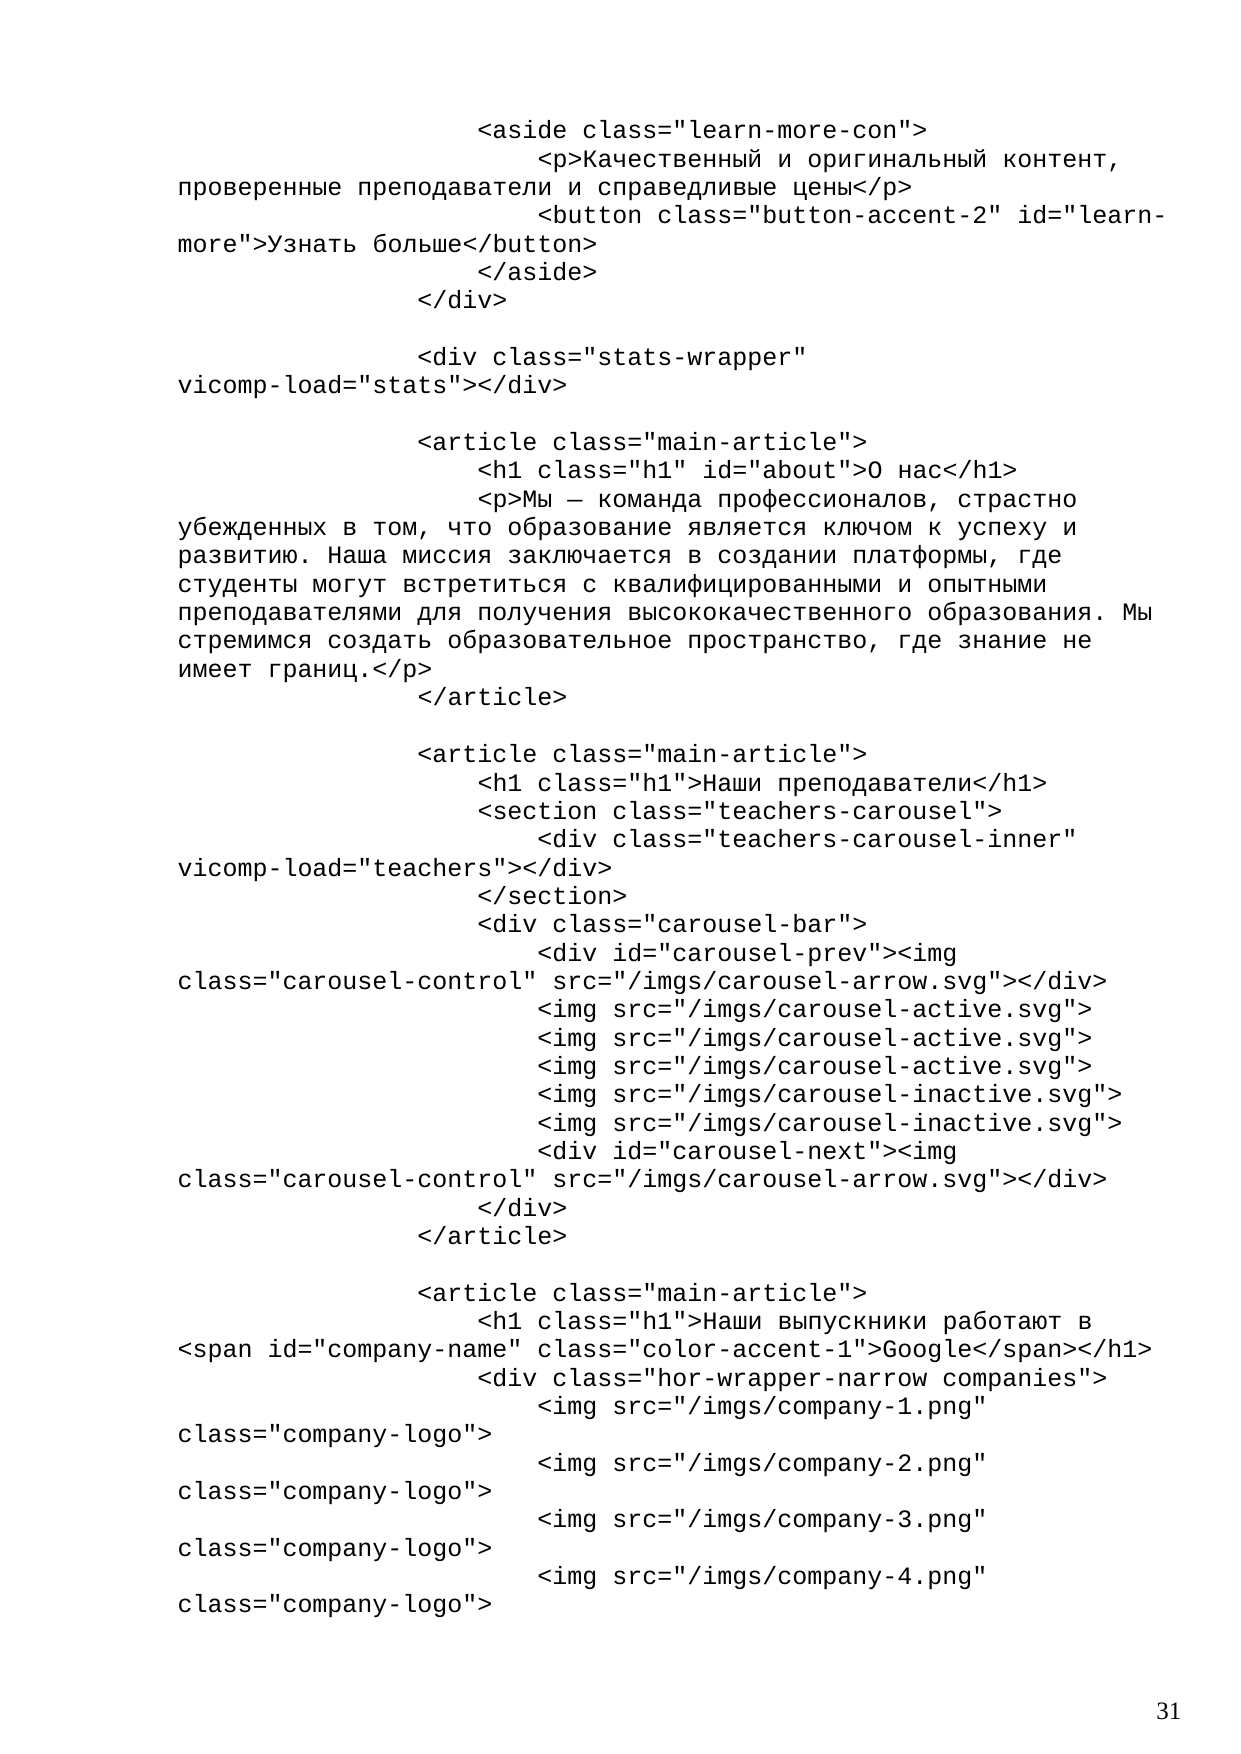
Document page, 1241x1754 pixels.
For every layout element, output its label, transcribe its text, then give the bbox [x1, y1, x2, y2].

text <h1 class="h1" id="about">О нас</h1> [177, 458, 1181, 486]
text <div class="stats-wrapper" vicomp-load="stats"></div> [177, 345, 1181, 401]
text <img src="/imgs/company-4.png" class="company-logo"> [177, 1563, 1181, 1620]
text <img src="/imgs/company-3.png" class="company-logo"> [177, 1507, 1181, 1563]
text <img src="/imgs/carousel-active.svg"> [177, 1025, 1181, 1053]
text <div class="teachers-carousel-inner" vicomp-load="teachers"></div> [177, 827, 1181, 883]
text </div> [177, 1195, 1181, 1223]
text </article> [177, 1223, 1181, 1252]
text <h1 class="h1">Наши выпускники работают в <span id="company-name" class="color-accent-1">Google</span></h1> [177, 1308, 1181, 1365]
text <div id="carousel-next"><img class="carousel-control" src="/imgs/carousel-arrow.svg"></div> [177, 1138, 1181, 1195]
text <img src="/imgs/carousel-active.svg"> [177, 1053, 1181, 1082]
text <article class="main-article"> [177, 430, 1181, 458]
text <img src="/imgs/carousel-inactive.svg"> [177, 1110, 1181, 1138]
text <p>Мы — команда профессионалов, страстно убежденных в том, что образование является ключом к успеху и развитию. Наша миссия заключается в создании платформы, где студенты могут встретиться с квалифицированными и опытными преподавателями для получения высококачественного образования. Мы стремимся создать образовательное пространство, где знание не имеет границ.</p> [177, 486, 1181, 685]
text <div class="carousel-bar"> [177, 912, 1181, 940]
text <article class="main-article"> [177, 1280, 1181, 1308]
text <img src="/imgs/company-2.png" class="company-logo"> [177, 1450, 1181, 1507]
text <section class="teachers-carousel"> [177, 798, 1181, 827]
text <div id="carousel-prev"><img class="carousel-control" src="/imgs/carousel-arrow.svg"></div> [177, 940, 1181, 997]
text </aside> [177, 260, 1181, 288]
text </div> [177, 288, 1181, 316]
text </article> [177, 685, 1181, 713]
text <article class="main-article"> [177, 742, 1181, 770]
text <div class="hor-wrapper-narrow companies"> [177, 1365, 1181, 1393]
text <img src="/imgs/company-1.png" class="company-logo"> [177, 1393, 1181, 1450]
text <p>Качественный и оригинальный контент, проверенные преподаватели и справедливые цены</p> [177, 146, 1181, 203]
text <aside class="learn-more-con"> [177, 118, 1181, 146]
text </section> [177, 883, 1181, 912]
text <img src="/imgs/carousel-inactive.svg"> [177, 1082, 1181, 1110]
text <h1 class="h1">Наши преподаватели</h1> [177, 770, 1181, 798]
text <img src="/imgs/carousel-active.svg"> [177, 997, 1181, 1025]
text <button class="button-accent-2" id="learn-more">Узнать больше</button> [177, 203, 1181, 260]
